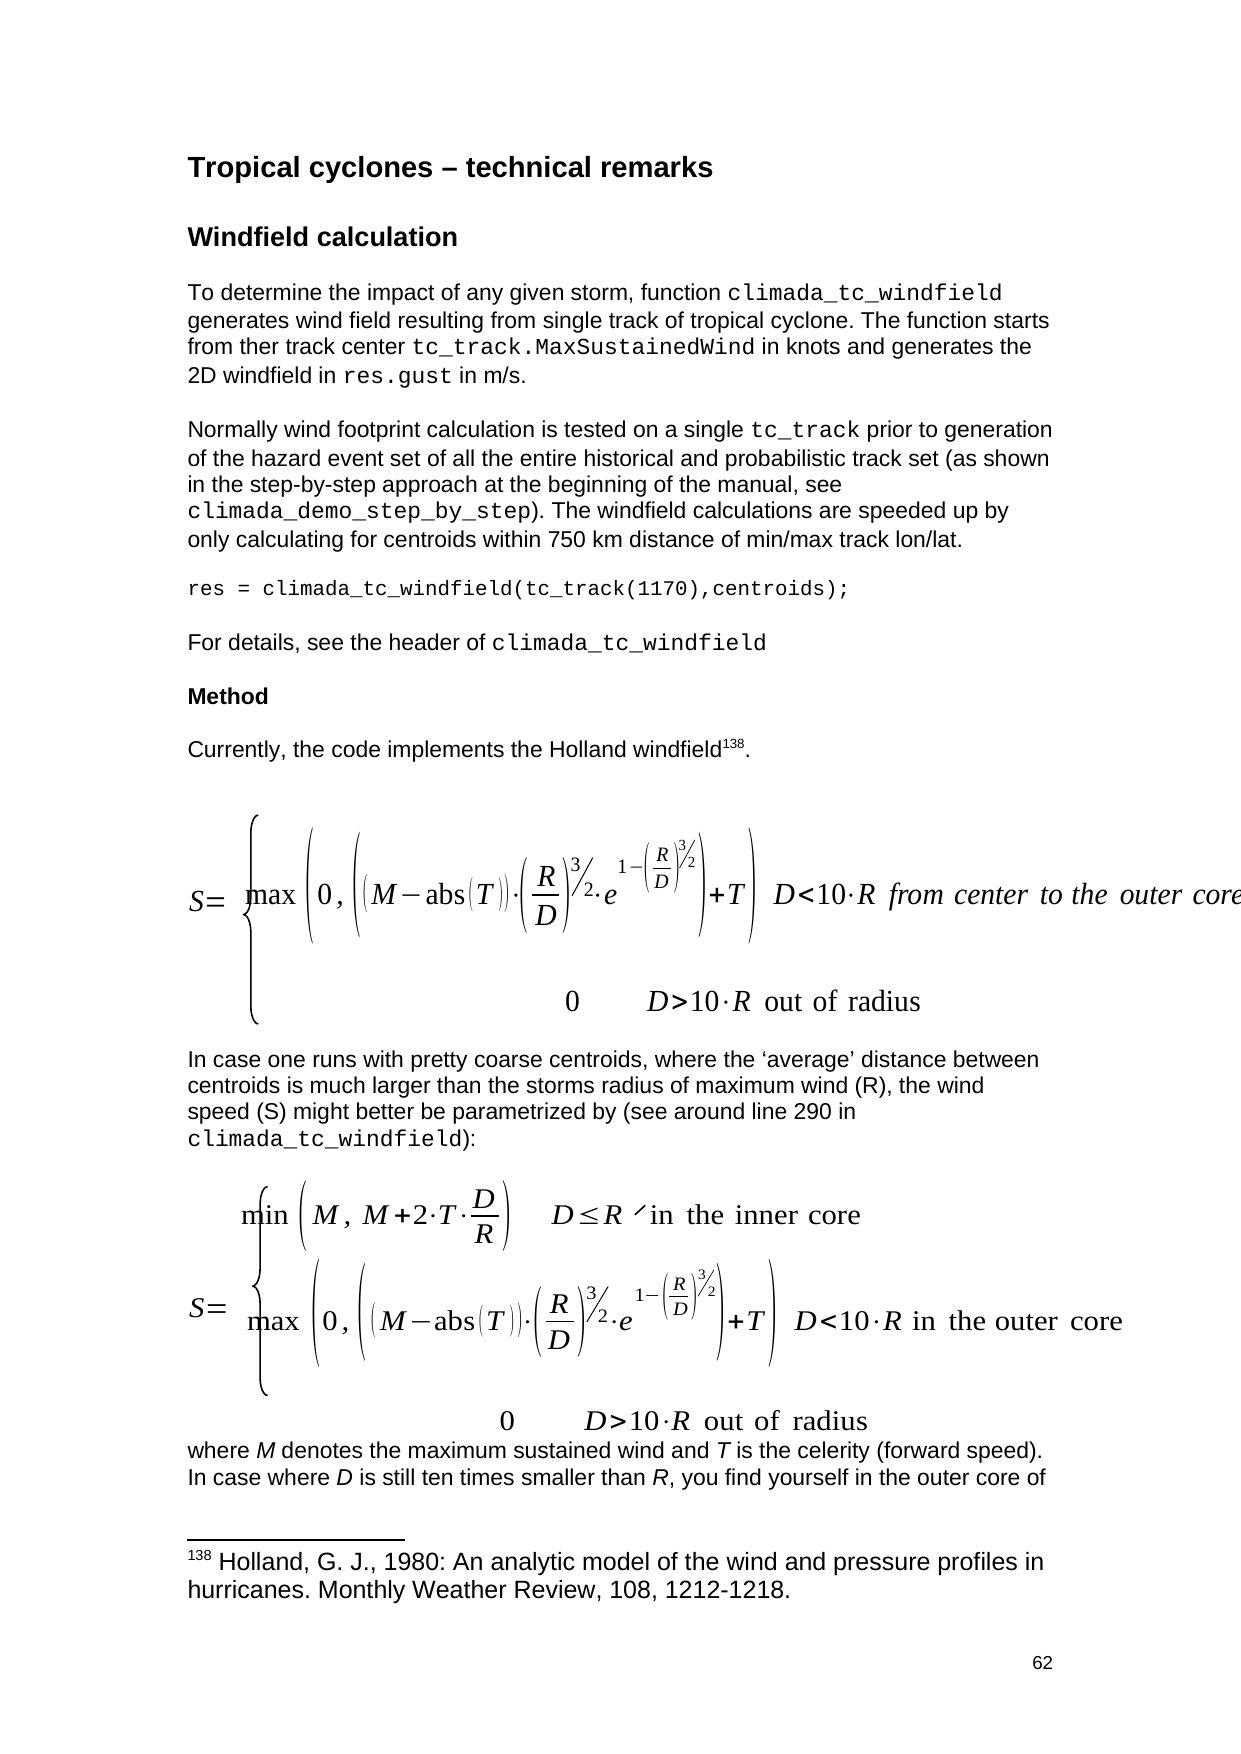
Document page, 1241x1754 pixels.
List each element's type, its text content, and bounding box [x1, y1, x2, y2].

text Normally wind footprint calculation is tested on a single tc_track prior to generation of the hazard event set of all the entire historical and probabilistic track set (as shown in the step-by-step approach at the beginning of the manual, see climada_demo_step_by_step). The windfield calculations are speeded up by only calculating for centroids within 750 km distance of min/max track lon/lat. [187, 416, 1053, 552]
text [187, 1437, 1053, 1490]
text res = climada_tc_windfield(tc_track(1170),centroids); [187, 578, 1053, 602]
text Method [187, 683, 1053, 709]
text To determine the impact of any given storm, function climada_tc_windfield generates wind field resulting from single track of tropical cyclone. The function starts from ther track center tc_track.MaxSustainedWind in knots and generates the 2D windfield in res.gust in m/s. [187, 279, 1053, 390]
text In case one runs with pretty coarse centroids, where the ‘average’ distance between centroids is much larger than the storms radius of maximum wind (R), the wind speed (S) might better be parametrized by (see around line 290 in climada_tc_windfield): [187, 1046, 1053, 1153]
text Currently, the code implements the Holland windfield. [187, 736, 1053, 762]
subtitle Tropical cyclones – technical remarks [187, 150, 1053, 183]
subtitle Windfield calculation [187, 221, 1053, 252]
text For details, see the header of climada_tc_windfield [187, 628, 1053, 657]
